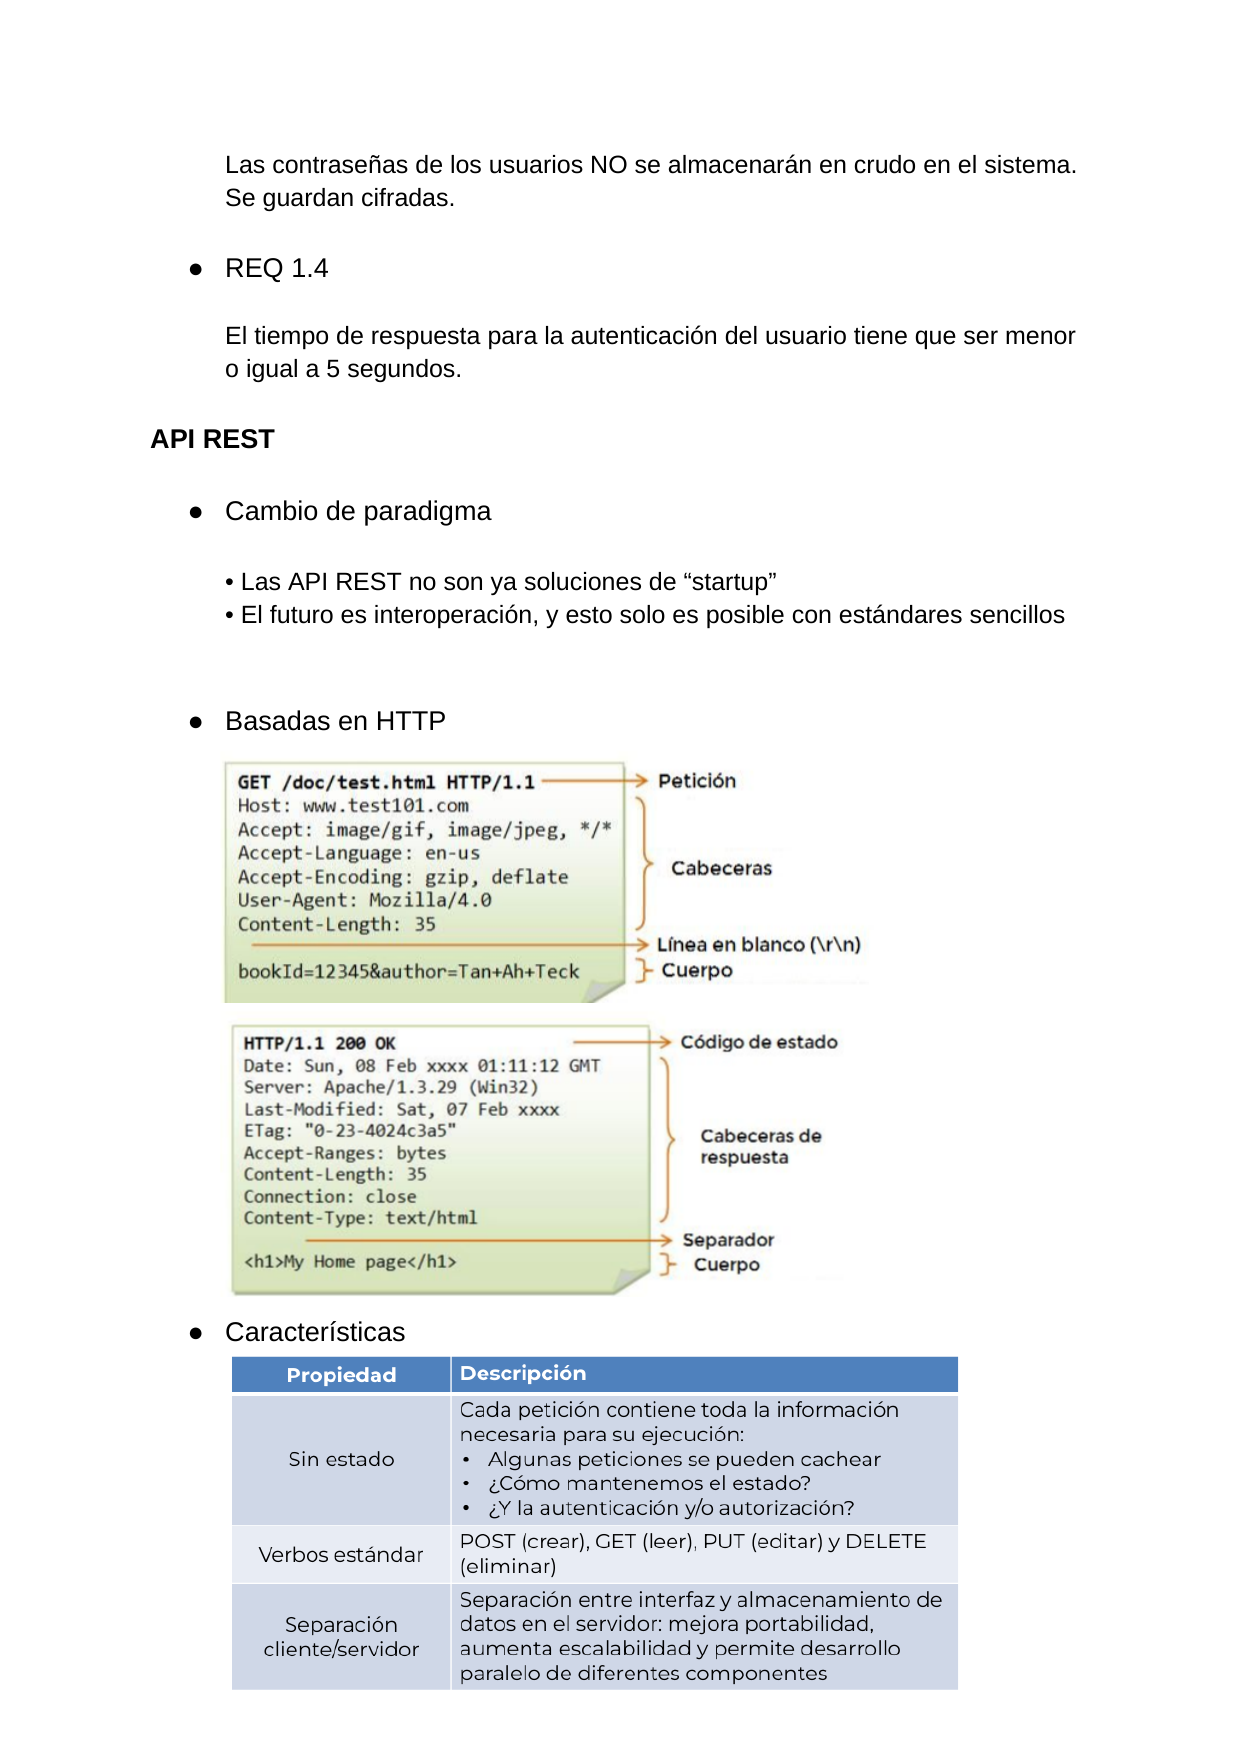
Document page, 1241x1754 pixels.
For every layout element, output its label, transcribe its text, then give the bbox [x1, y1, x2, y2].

list Características [187, 1316, 1090, 1347]
list Basadas en HTTP [187, 704, 1090, 736]
text Las contraseñas de los usuarios NO se almacenarán en crudo en el sistema. Se guardan cifradas. [225, 150, 1090, 212]
list REQ 1.4 [187, 252, 1090, 283]
picture [220, 742, 875, 1297]
text El tiempo de respuesta para la autenticación del usuario tiene que ser menor o igual a 5 segundos. [225, 321, 1090, 383]
text • Las API REST no son ya soluciones de “startup” [225, 567, 1090, 595]
picture [228, 1354, 972, 1697]
list Cambio de paradigma [187, 495, 1090, 526]
text • El futuro es interoperación, y esto solo es posible con estándares sencillos [225, 600, 1090, 628]
text API REST [150, 423, 1090, 454]
